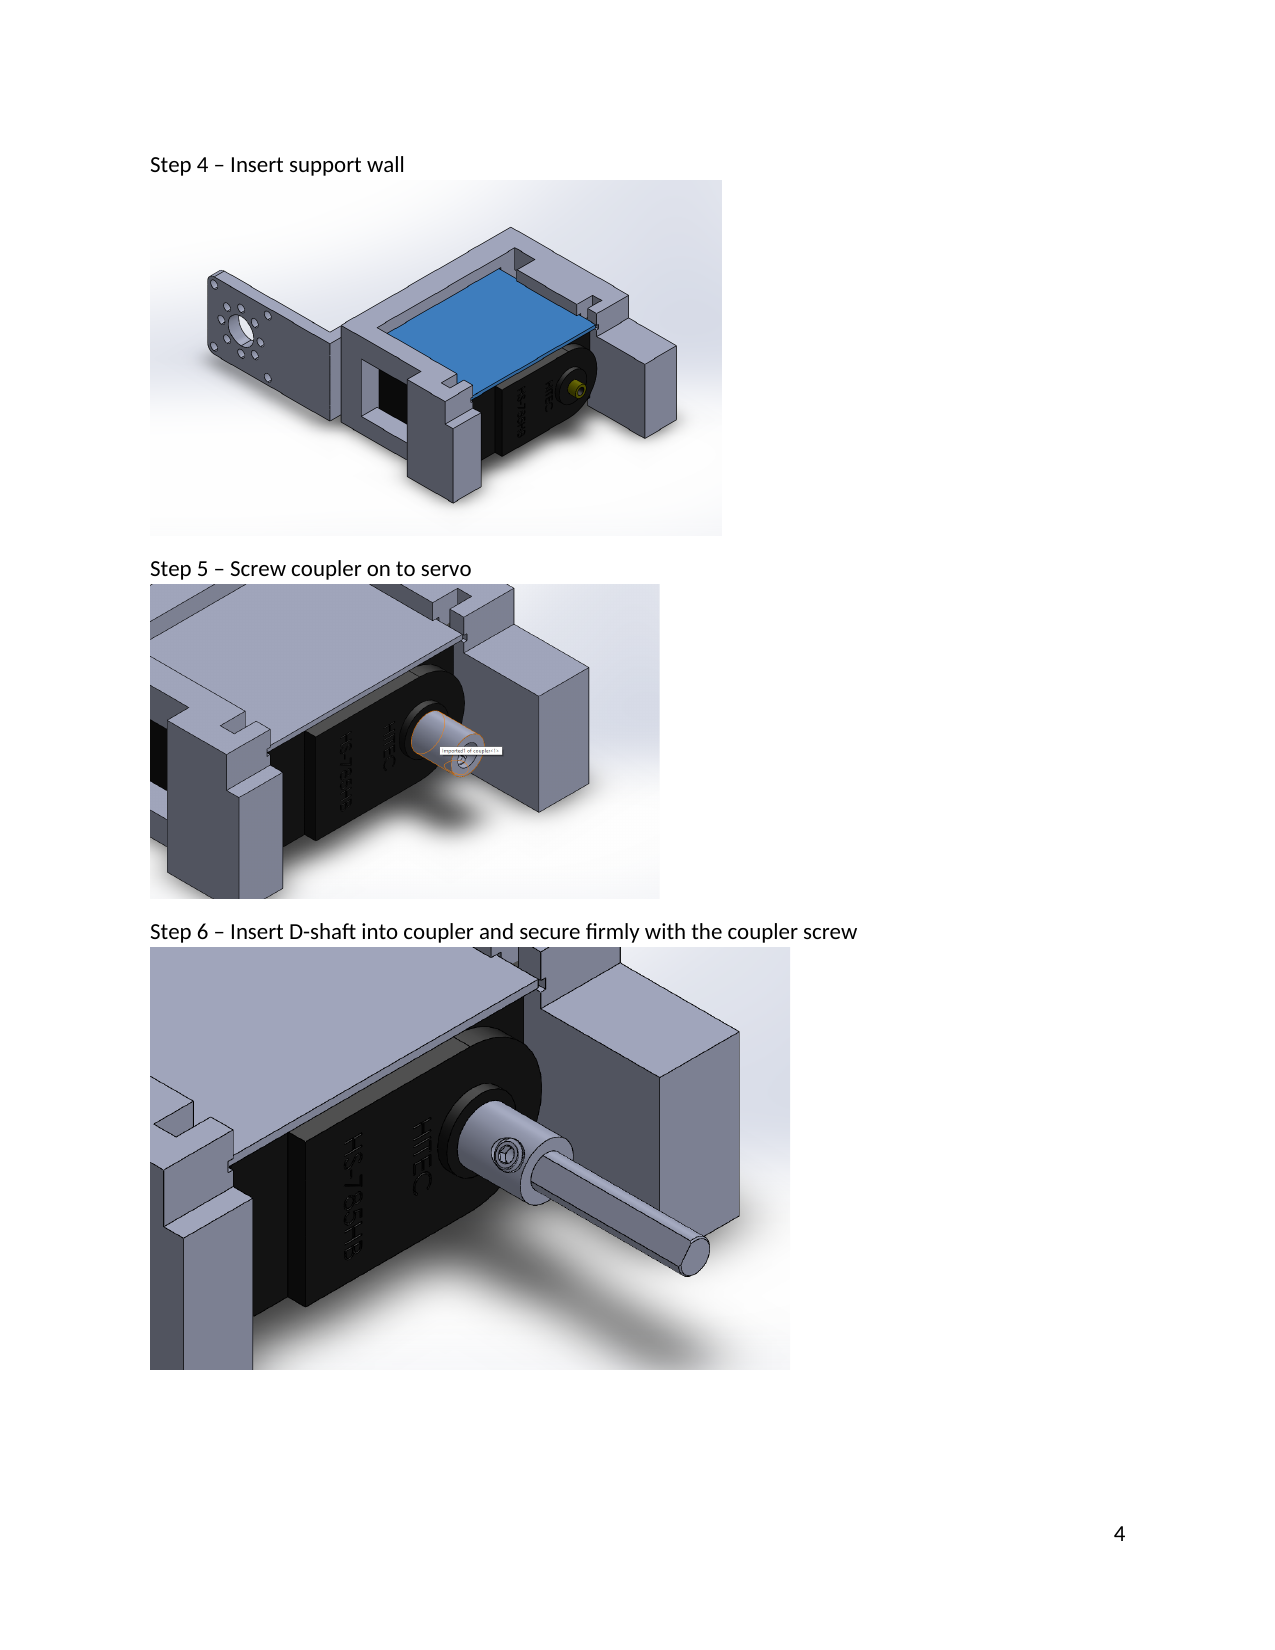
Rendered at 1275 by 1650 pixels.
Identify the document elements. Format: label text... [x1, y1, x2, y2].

picture [150, 180, 722, 536]
picture [150, 584, 660, 899]
picture [150, 947, 791, 1370]
